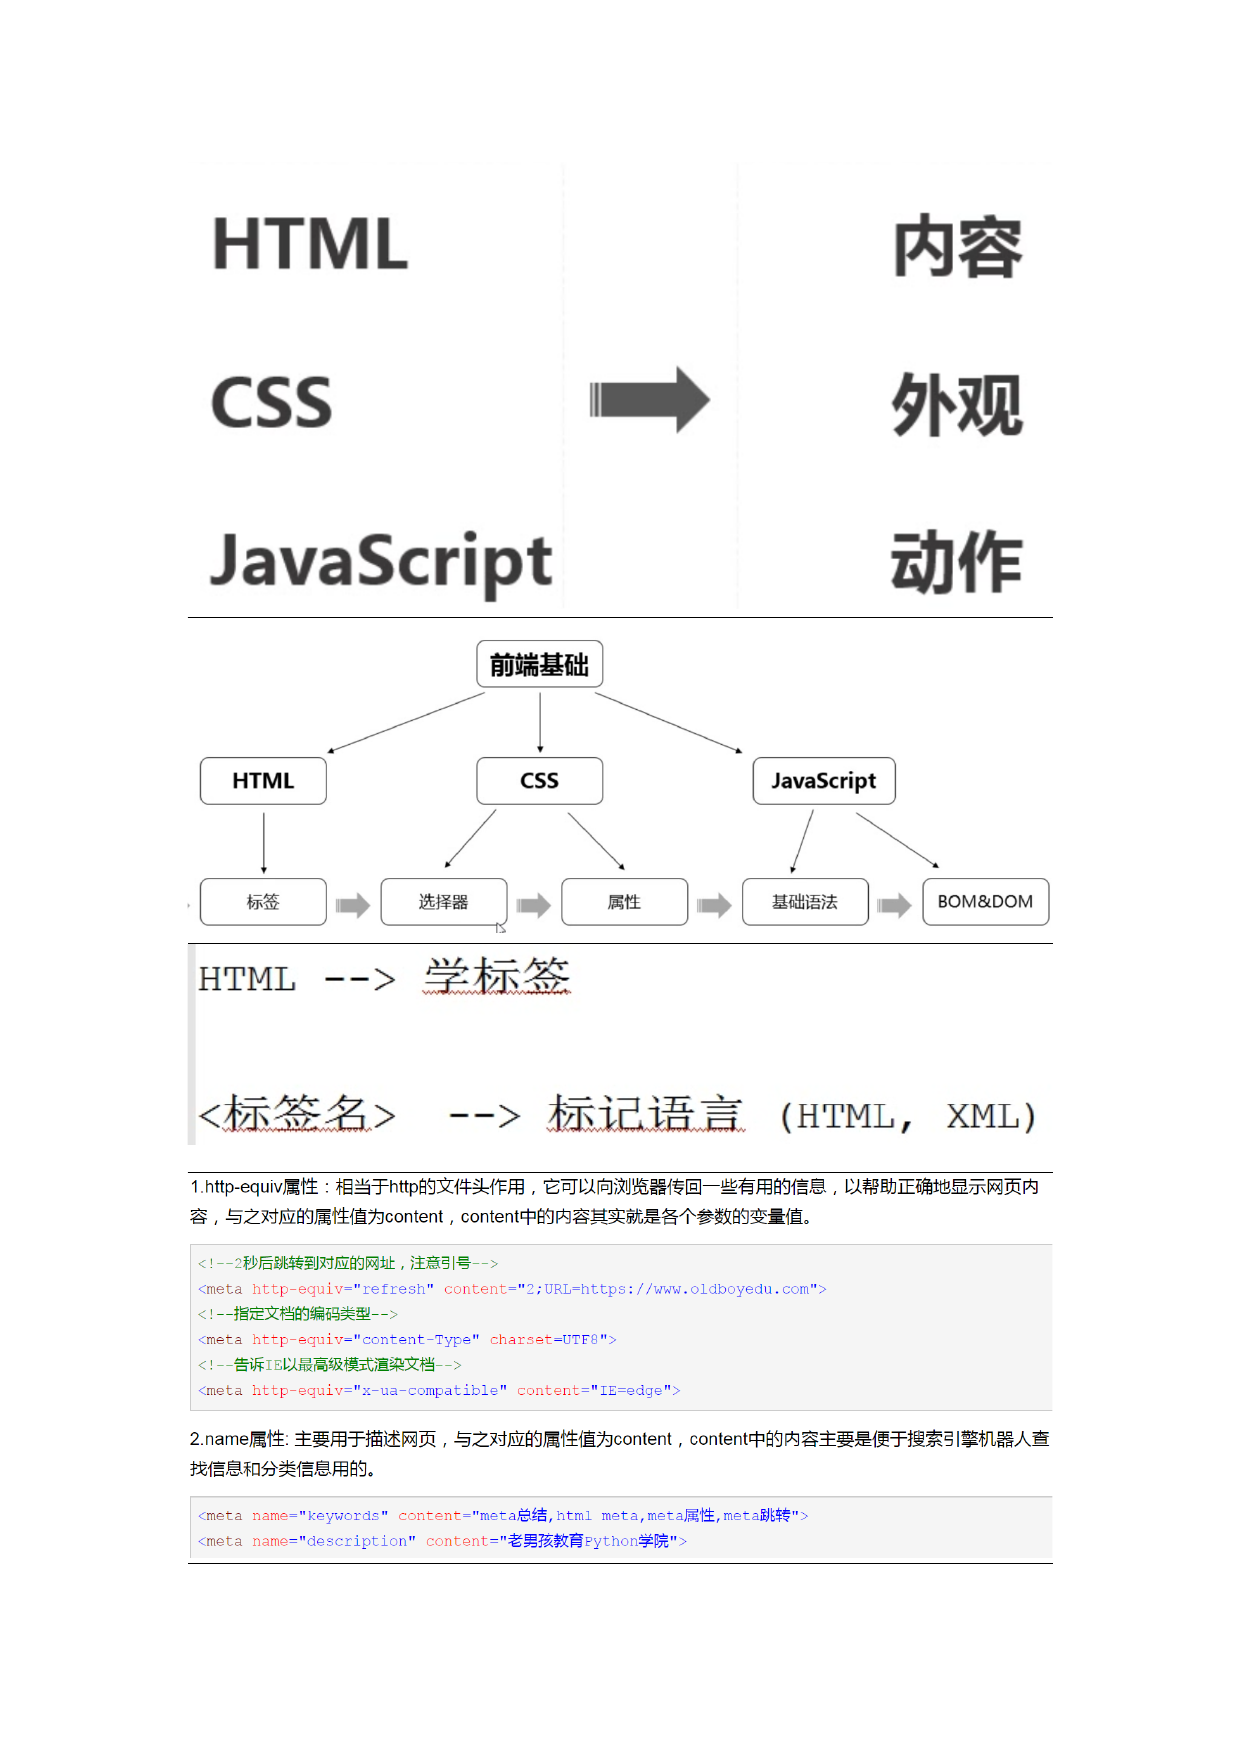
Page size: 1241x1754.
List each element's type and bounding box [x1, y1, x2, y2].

picture [187, 162, 1052, 609]
picture [187, 1173, 1053, 1558]
picture [187, 618, 1052, 933]
picture [187, 944, 1053, 1145]
